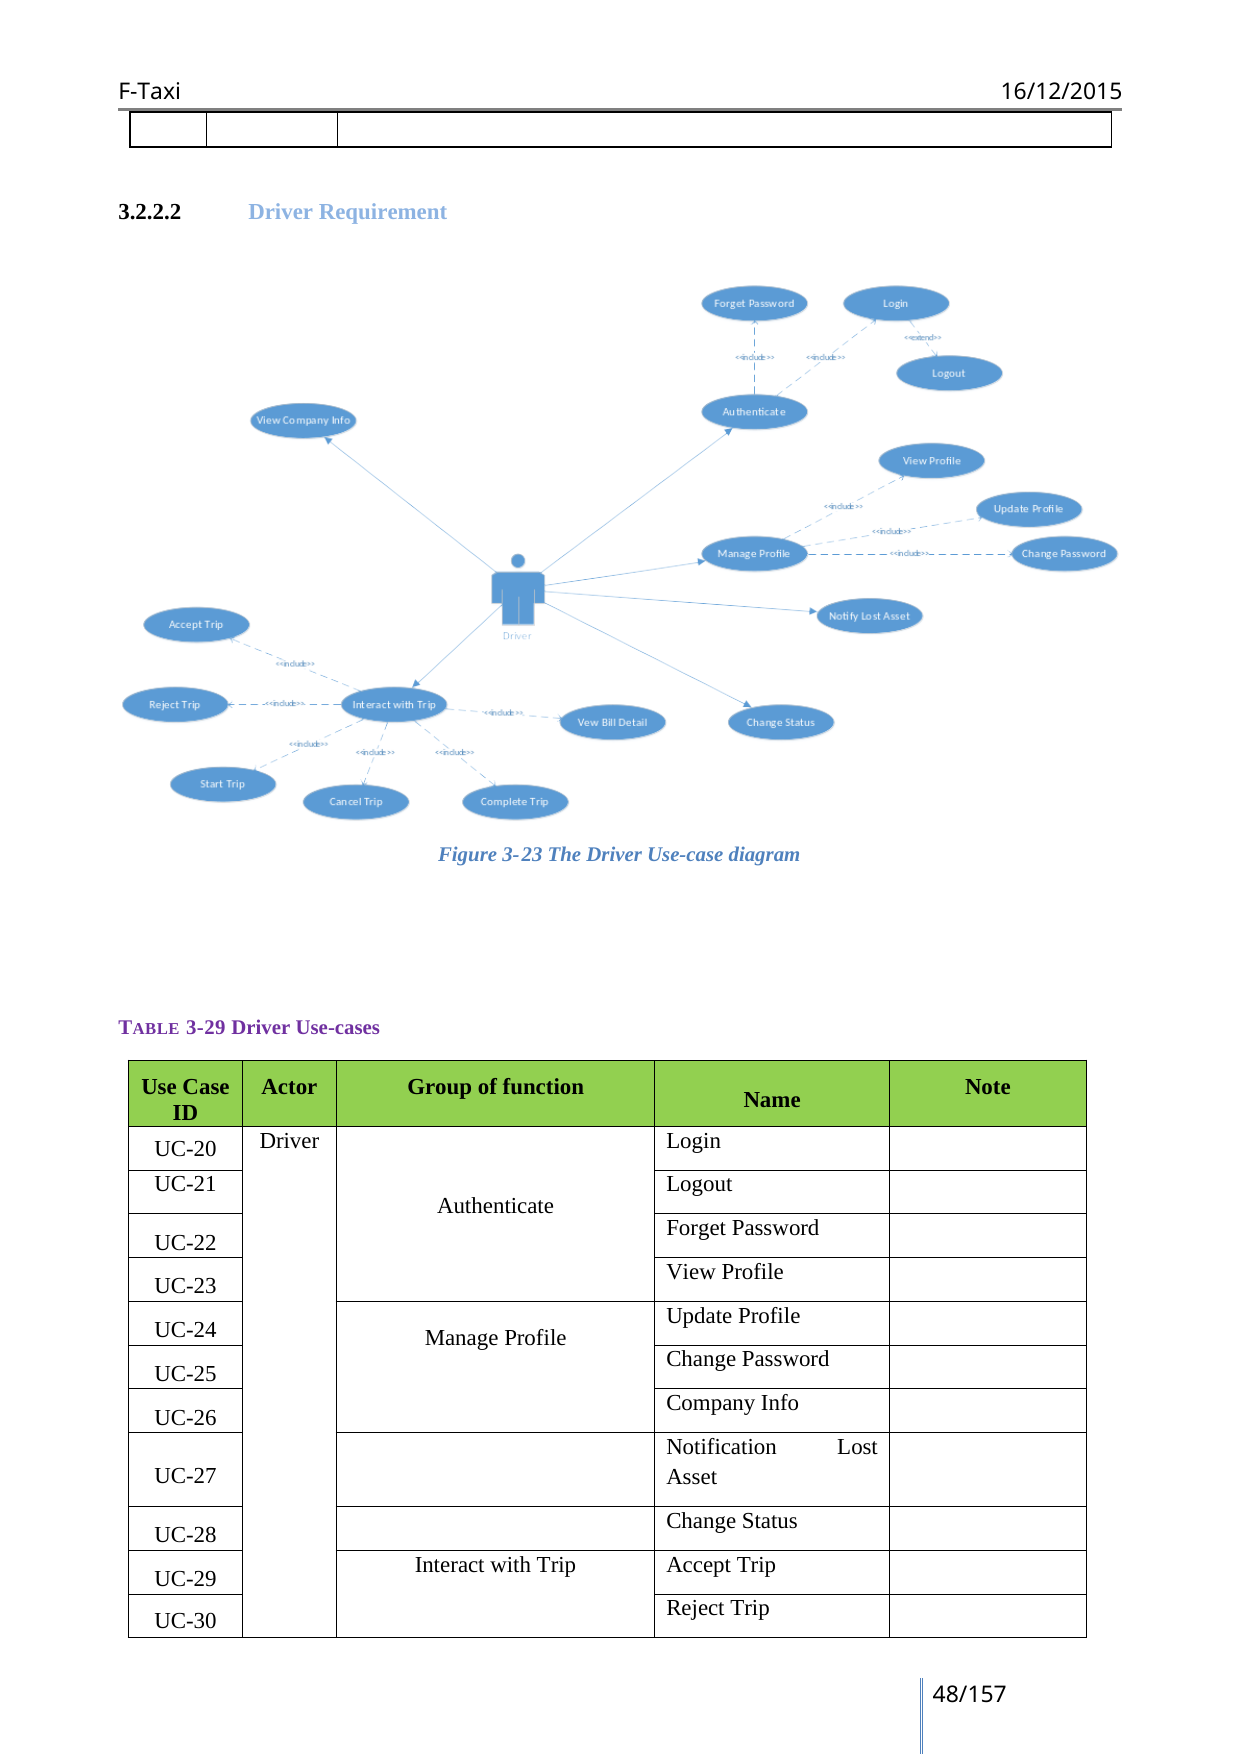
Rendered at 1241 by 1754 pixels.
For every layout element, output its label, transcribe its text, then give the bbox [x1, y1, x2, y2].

table_cell [890, 1214, 1086, 1257]
table_cell [207, 113, 337, 146]
table_cell UC-20 [129, 1127, 242, 1169]
table_cell [890, 1127, 1086, 1169]
table_cell [890, 1346, 1086, 1388]
table_cell View Profile [655, 1258, 889, 1301]
table_cell Forget Password [655, 1214, 889, 1257]
table_cell UC-27 [129, 1433, 242, 1506]
table_cell [890, 1302, 1086, 1344]
table_cell [337, 1433, 654, 1506]
table_cell UC-24 [129, 1302, 242, 1344]
table_cell UC-26 [129, 1389, 242, 1432]
table_cell UC-23 [129, 1258, 242, 1301]
table_cell UC-22 [129, 1214, 242, 1257]
table_cell Authenticate [337, 1127, 654, 1301]
table_cell Notification Lost Asset [655, 1433, 889, 1506]
table_header Group of function [337, 1061, 654, 1126]
table_cell Accept Trip [655, 1551, 889, 1593]
table_cell [890, 1258, 1086, 1301]
table_header Use Case ID [129, 1061, 242, 1126]
table_cell UC-29 [129, 1551, 242, 1593]
table_cell Change Status [655, 1507, 889, 1550]
subtitle Driver Requirement [118, 198, 1122, 225]
table_cell Interact with Trip [337, 1551, 654, 1637]
table_cell Login [655, 1127, 889, 1169]
table_cell [890, 1551, 1086, 1593]
table_cell Manage Profile [337, 1302, 654, 1432]
table_cell UC-28 [129, 1507, 242, 1550]
table_header Note [890, 1061, 1086, 1126]
table_cell [337, 1507, 654, 1550]
table_cell Update Profile [655, 1302, 889, 1344]
table_cell [131, 113, 206, 146]
table_cell Logout [655, 1171, 889, 1213]
table_cell Driver [243, 1127, 336, 1637]
table_cell [890, 1389, 1086, 1432]
table_cell UC-21 [129, 1171, 242, 1213]
table_cell UC-25 [129, 1346, 242, 1388]
table_cell Reject Trip [655, 1595, 889, 1637]
table_cell [890, 1433, 1086, 1506]
table_cell Change Password [655, 1346, 889, 1388]
table_cell Company Info [655, 1389, 889, 1432]
table_cell UC-30 [129, 1595, 242, 1637]
table_cell [890, 1171, 1086, 1213]
table_cell [338, 113, 1111, 146]
table_header Name [655, 1061, 889, 1126]
table_cell [890, 1595, 1086, 1637]
table_cell [890, 1507, 1086, 1550]
table_header Actor [243, 1061, 336, 1126]
